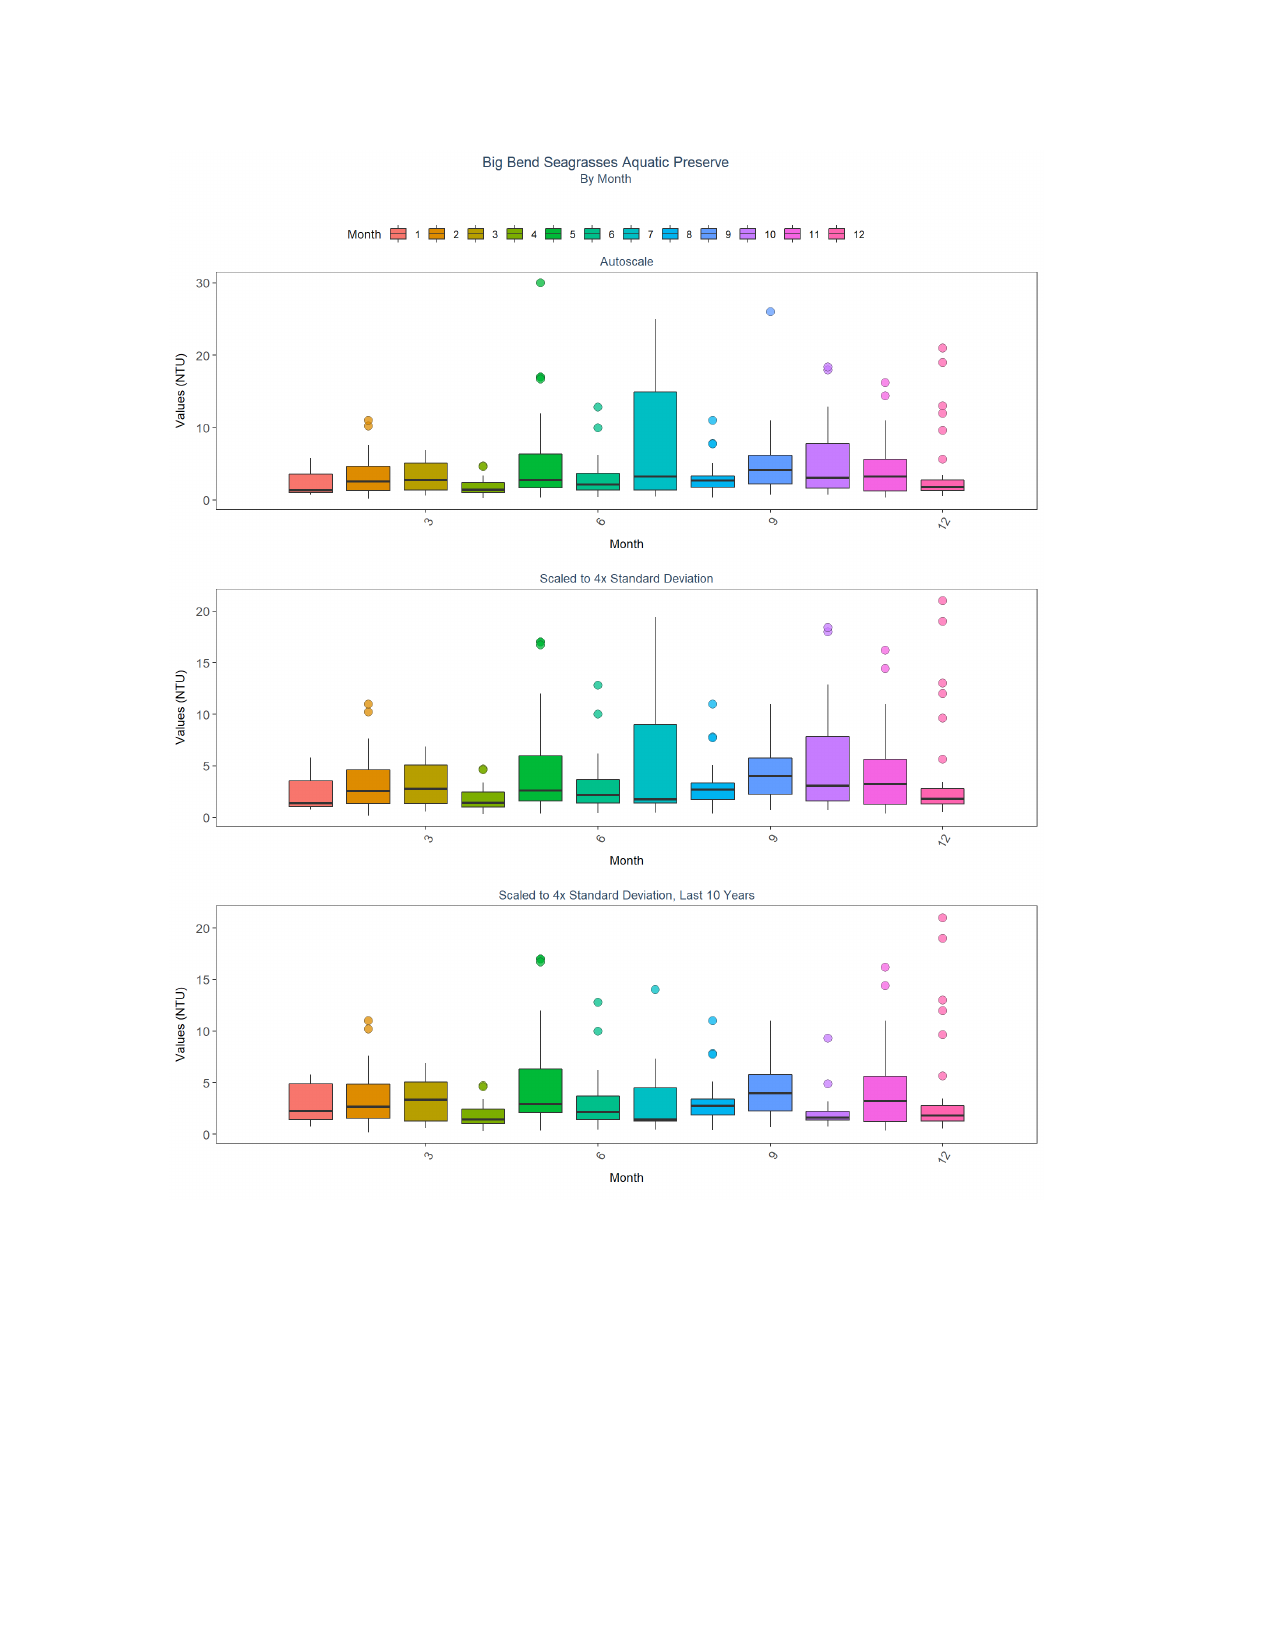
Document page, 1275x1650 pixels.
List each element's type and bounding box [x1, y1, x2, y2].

picture [168, 150, 1044, 1200]
